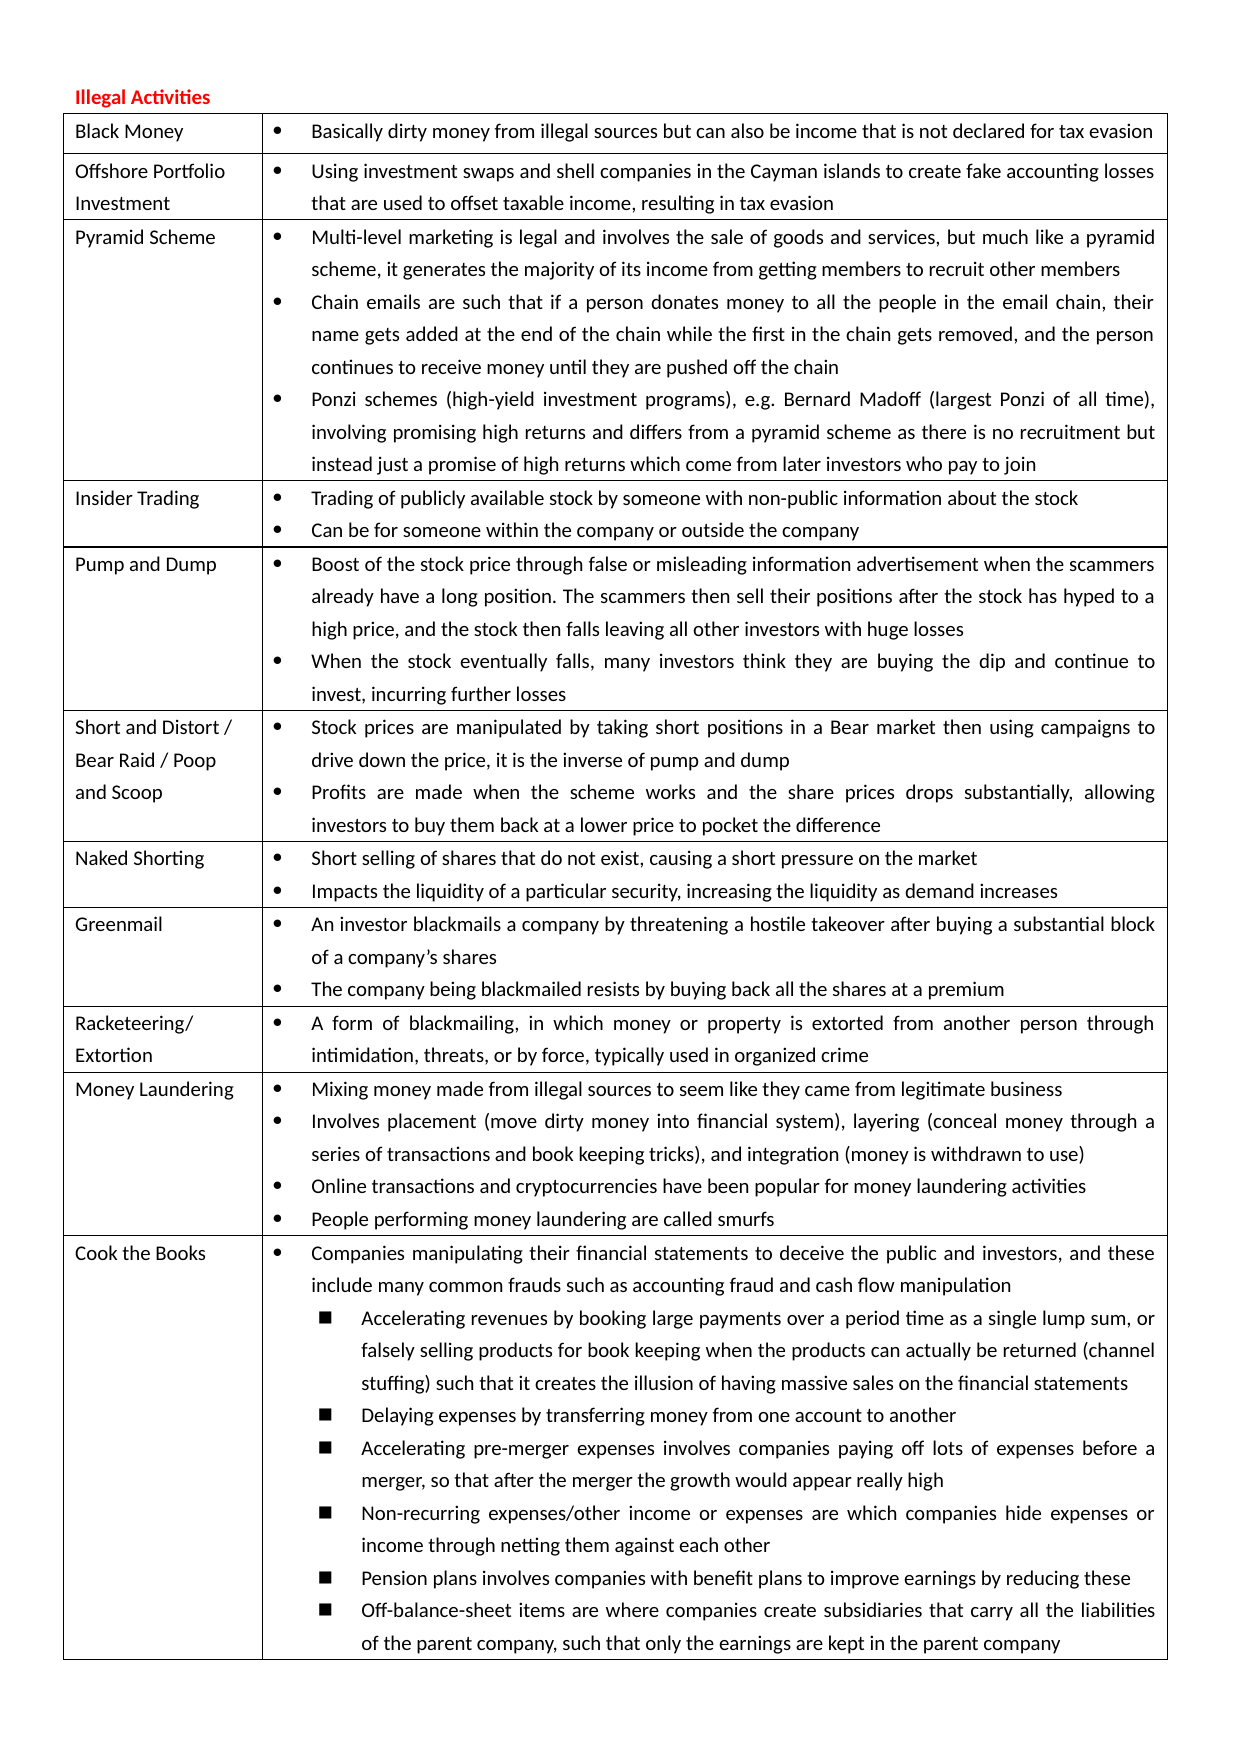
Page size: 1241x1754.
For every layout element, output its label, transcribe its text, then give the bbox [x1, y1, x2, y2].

table_cell Insider Trading [64, 481, 262, 546]
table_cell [263, 1236, 1167, 1659]
table_cell Naked Shorting [64, 842, 262, 907]
table_cell An investor blackmails a company by threatening a hostile takeover after buying a substantial block of a company’s shares The company being blackmailed resists by buying back all the shares at a premium [263, 908, 1167, 1006]
table_cell Using investment swaps and shell companies in the Cayman islands to create fake accounting losses that are used to offset taxable income, resulting in tax evasion [263, 154, 1167, 219]
subtitle Illegal Activities [75, 81, 1165, 113]
table_cell Trading of publicly available stock by someone with non-public information about the stock Can be for someone within the company or outside the company [263, 481, 1167, 546]
table_cell Short selling of shares that do not exist, causing a short pressure on the market Impacts the liquidity of a particular security, increasing the liquidity as demand increases [263, 842, 1167, 907]
table_cell A form of blackmailing, in which money or property is extorted from another person through intimidation, threats, or by force, typically used in organized crime [263, 1007, 1167, 1072]
table_cell Pyramid Scheme [64, 220, 262, 480]
table_cell Multi-level marketing is legal and involves the sale of goods and services, but much like a pyramid scheme, it generates the majority of its income from getting members to recruit other members Chain emails are such that if a person donates money to all the people in the email chain, their name gets added at the end of the chain while the first in the chain gets removed, and the person continues to receive money until they are pushed off the chain Ponzi schemes (high-yield investment programs), e.g. Bernard Madoff (largest Ponzi of all time), involving promising high returns and differs from a pyramid scheme as there is no recruitment but instead just a promise of high returns which come from later investors who pay to join [263, 220, 1167, 480]
table_cell Cook the Books [64, 1236, 262, 1659]
table_cell Money Laundering [64, 1073, 262, 1235]
table_cell Pump and Dump [64, 548, 262, 710]
table_cell Boost of the stock price through false or misleading information advertisement when the scammers already have a long position. The scammers then sell their positions after the stock has hyped to a high price, and the stock then falls leaving all other investors with huge losses When the stock eventually falls, many investors think they are buying the dip and continue to invest, incurring further losses [263, 548, 1167, 710]
table_header Black Money [64, 114, 262, 153]
table_cell Stock prices are manipulated by taking short positions in a Bear market then using campaigns to drive down the price, it is the inverse of pump and dump Profits are made when the scheme works and the share prices drops substantially, allowing investors to buy them back at a lower price to pocket the difference [263, 711, 1167, 841]
table_cell Racketeering/ Extortion [64, 1007, 262, 1072]
table_cell Short and Distort / Bear Raid / Poop and Scoop [64, 711, 262, 841]
table_header Basically dirty money from illegal sources but can also be income that is not declared for tax evasion [263, 114, 1167, 153]
table_cell Offshore Portfolio Investment [64, 154, 262, 219]
table_cell Greenmail [64, 908, 262, 1006]
table_cell Mixing money made from illegal sources to seem like they came from legitimate business Involves placement (move dirty money into financial system), layering (conceal money through a series of transactions and book keeping tricks), and integration (money is withdrawn to use) Online transactions and cryptocurrencies have been popular for money laundering activities People performing money laundering are called smurfs [263, 1073, 1167, 1235]
